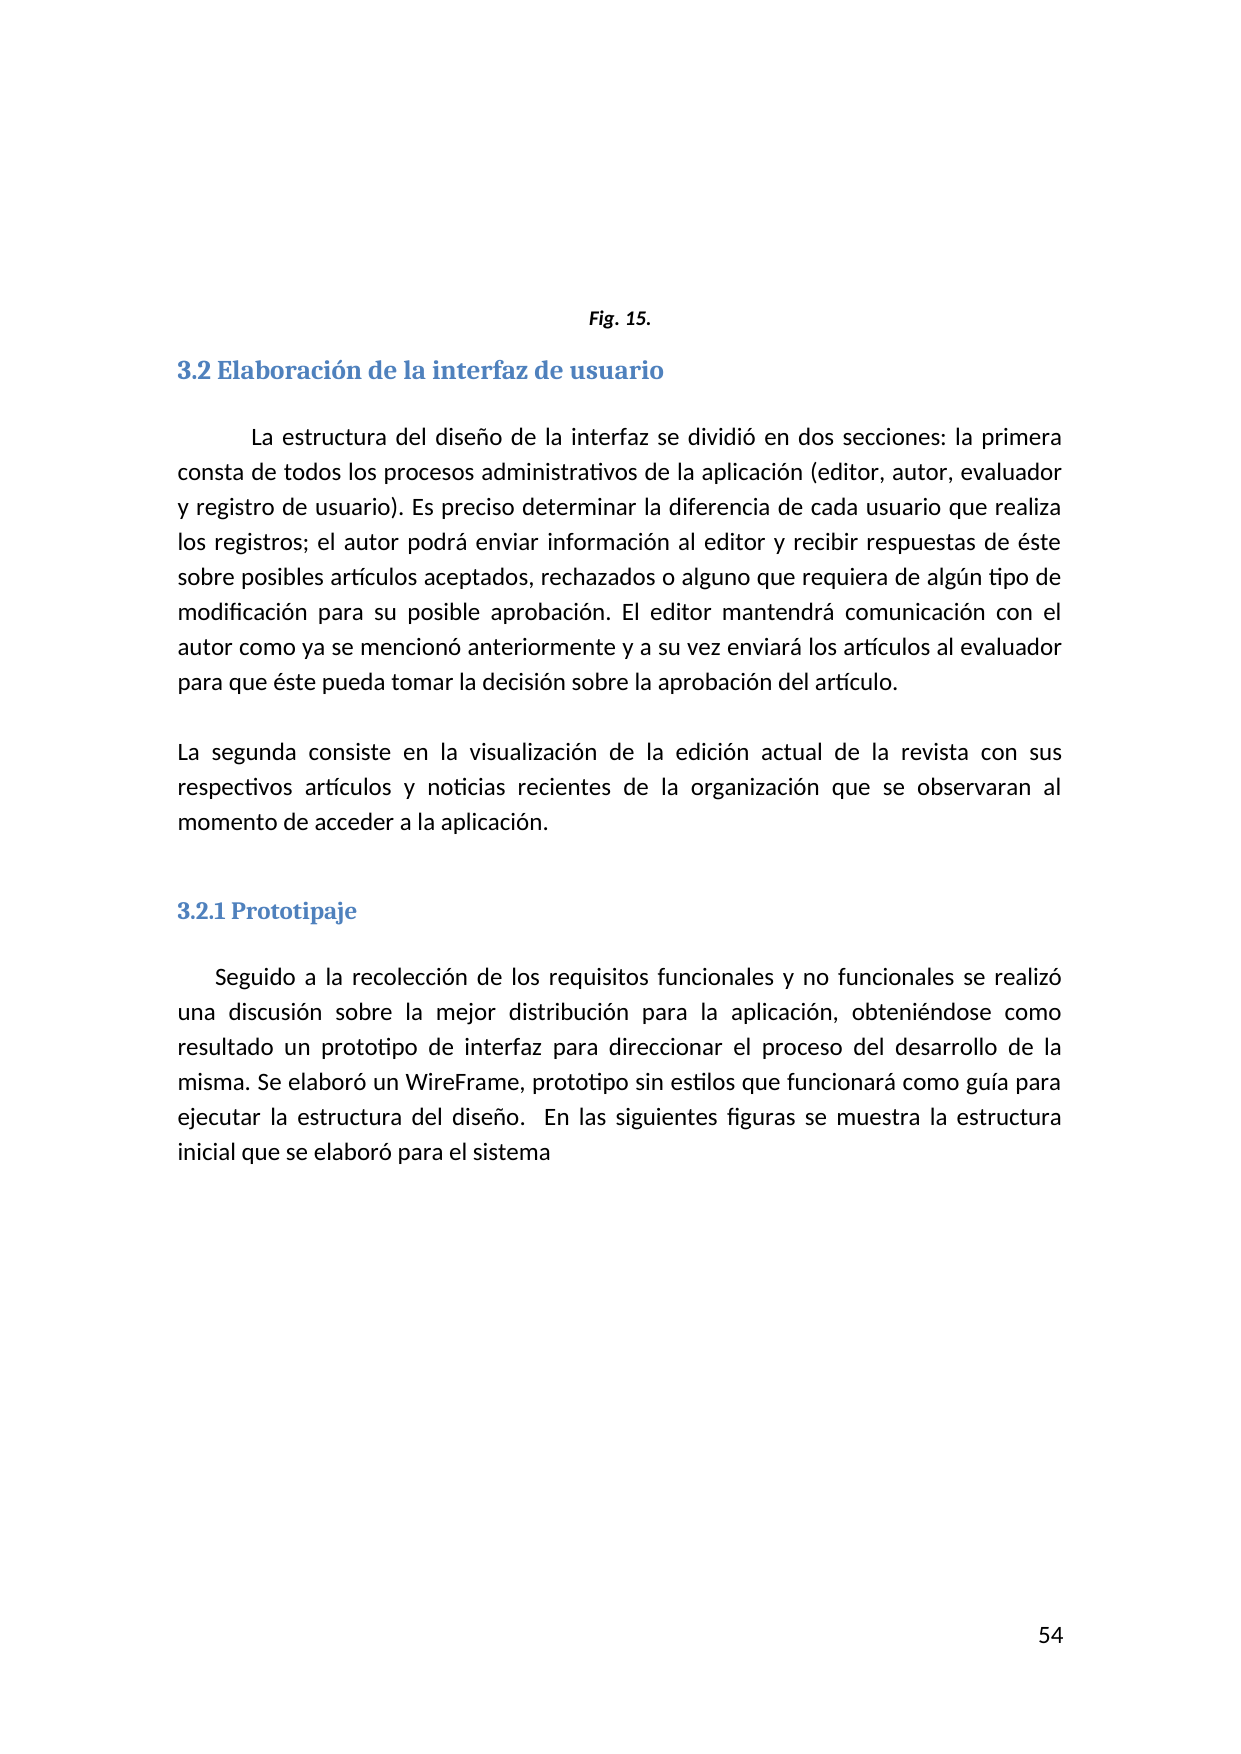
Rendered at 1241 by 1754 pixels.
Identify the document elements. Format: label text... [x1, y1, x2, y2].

subtitle 3.2.1 Prototipaje [177, 897, 1063, 926]
subtitle 3.2 Elaboración de la interfaz de usuario [177, 355, 1063, 386]
text Seguido a la recolección de los requisitos funcionales y no funcionales se realizó una discusión sobre la mejor distribución para la aplicación, obteniéndose como resultado un prototipo de interfaz para direccionar el proceso del desarrollo de la misma. Se elaboró un WireFrame, prototipo sin estilos que funcionará como guía para ejecutar la estructura del diseño. En las siguientes figuras se muestra la estructura inicial que se elaboró para el sistema [177, 961, 1063, 1166]
list La estructura del diseño de la interfaz se dividió en dos secciones: la primera consta de todos los procesos administrativos de la aplicación (editor, autor, evaluador y registro de usuario). Es preciso determinar la diferencia de cada usuario que realiza los registros; el autor podrá enviar información al editor y recibir respuestas de éste sobre posibles artículos aceptados, rechazados o alguno que requiera de algún tipo de modificación para su posible aprobación. El editor mantendrá comunicación con el autor como ya se mencionó anteriormente y a su vez enviará los artículos al evaluador para que éste pueda tomar la decisión sobre la aprobación del artículo. [177, 421, 1063, 697]
list Fig. 15. [177, 305, 1063, 331]
list La segunda consiste en la visualización de la edición actual de la revista con sus respectivos artículos y noticias recientes de la organización que se observaran al momento de acceder a la aplicación. [177, 736, 1063, 837]
